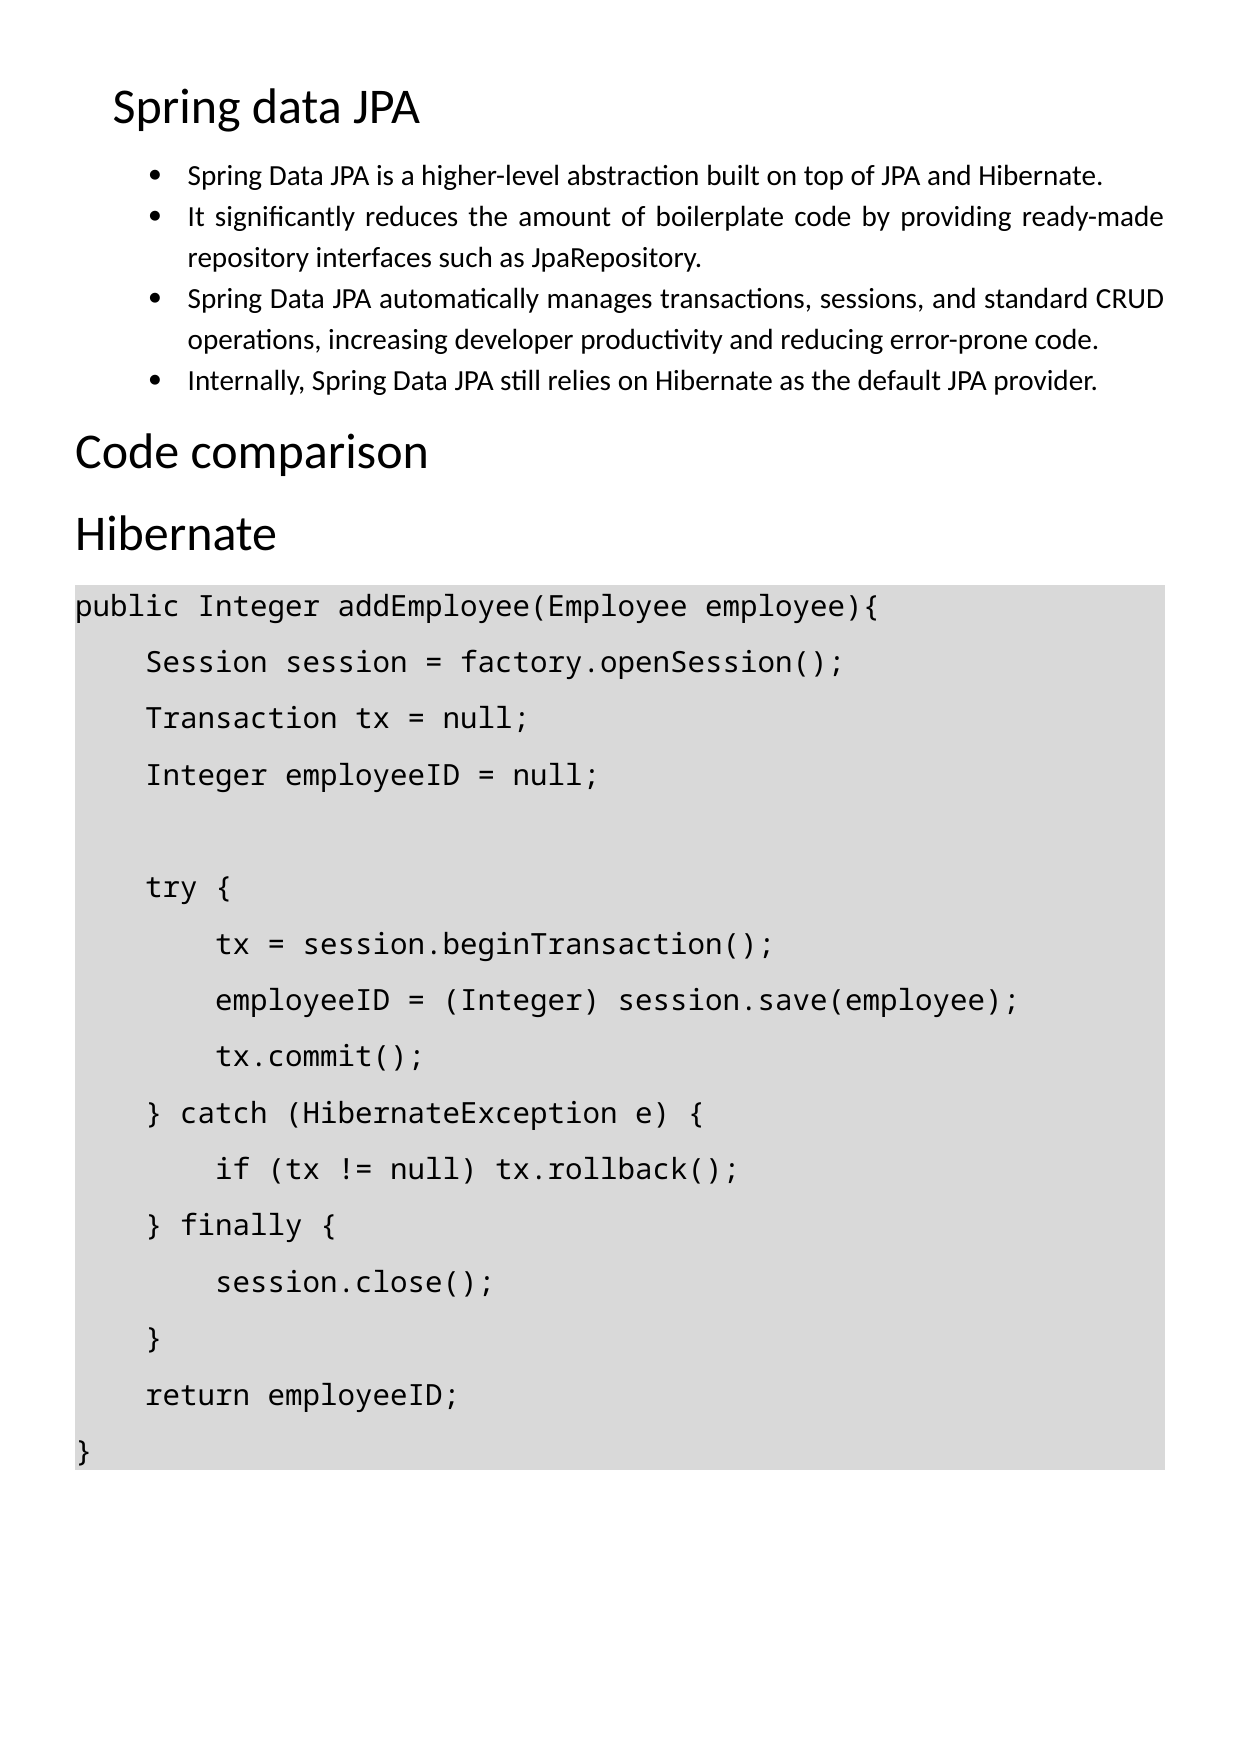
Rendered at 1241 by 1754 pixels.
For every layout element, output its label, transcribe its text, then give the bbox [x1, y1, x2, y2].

text try { [75, 867, 1165, 906]
list Spring Data JPA is a higher-level abstraction built on top of JPA and Hibernate. [150, 157, 1165, 193]
text } finally { [75, 1205, 1165, 1244]
text Integer employeeID = null; [75, 754, 1165, 793]
text session.close(); [75, 1261, 1165, 1301]
list Spring Data JPA automatically manages transactions, sessions, and standard CRUD operations, increasing developer productivity and reducing error-prone code. [150, 280, 1165, 357]
text Transaction tx = null; [75, 697, 1165, 737]
text Spring data JPA [112, 75, 1165, 136]
list Internally, Spring Data JPA still relies on Hibernate as the default JPA provider. [150, 362, 1165, 398]
text tx.commit(); [75, 1036, 1165, 1075]
text employeeID = (Integer) session.save(employee); [75, 979, 1165, 1019]
text tx = session.beginTransaction(); [75, 923, 1165, 963]
text Code comparison [75, 420, 1165, 481]
text public Integer addEmployee(Employee employee){ [75, 585, 1165, 624]
text } [75, 1430, 1165, 1470]
text if (tx != null) tx.rollback(); [75, 1148, 1165, 1188]
text Hibernate [75, 502, 1165, 563]
text return employeeID; [75, 1374, 1165, 1413]
text } catch (HibernateException e) { [75, 1092, 1165, 1132]
list It significantly reduces the amount of boilerplate code by providing ready-made repository interfaces such as JpaRepository. [150, 198, 1165, 275]
text Session session = factory.openSession(); [75, 641, 1165, 681]
text } [75, 1317, 1165, 1357]
